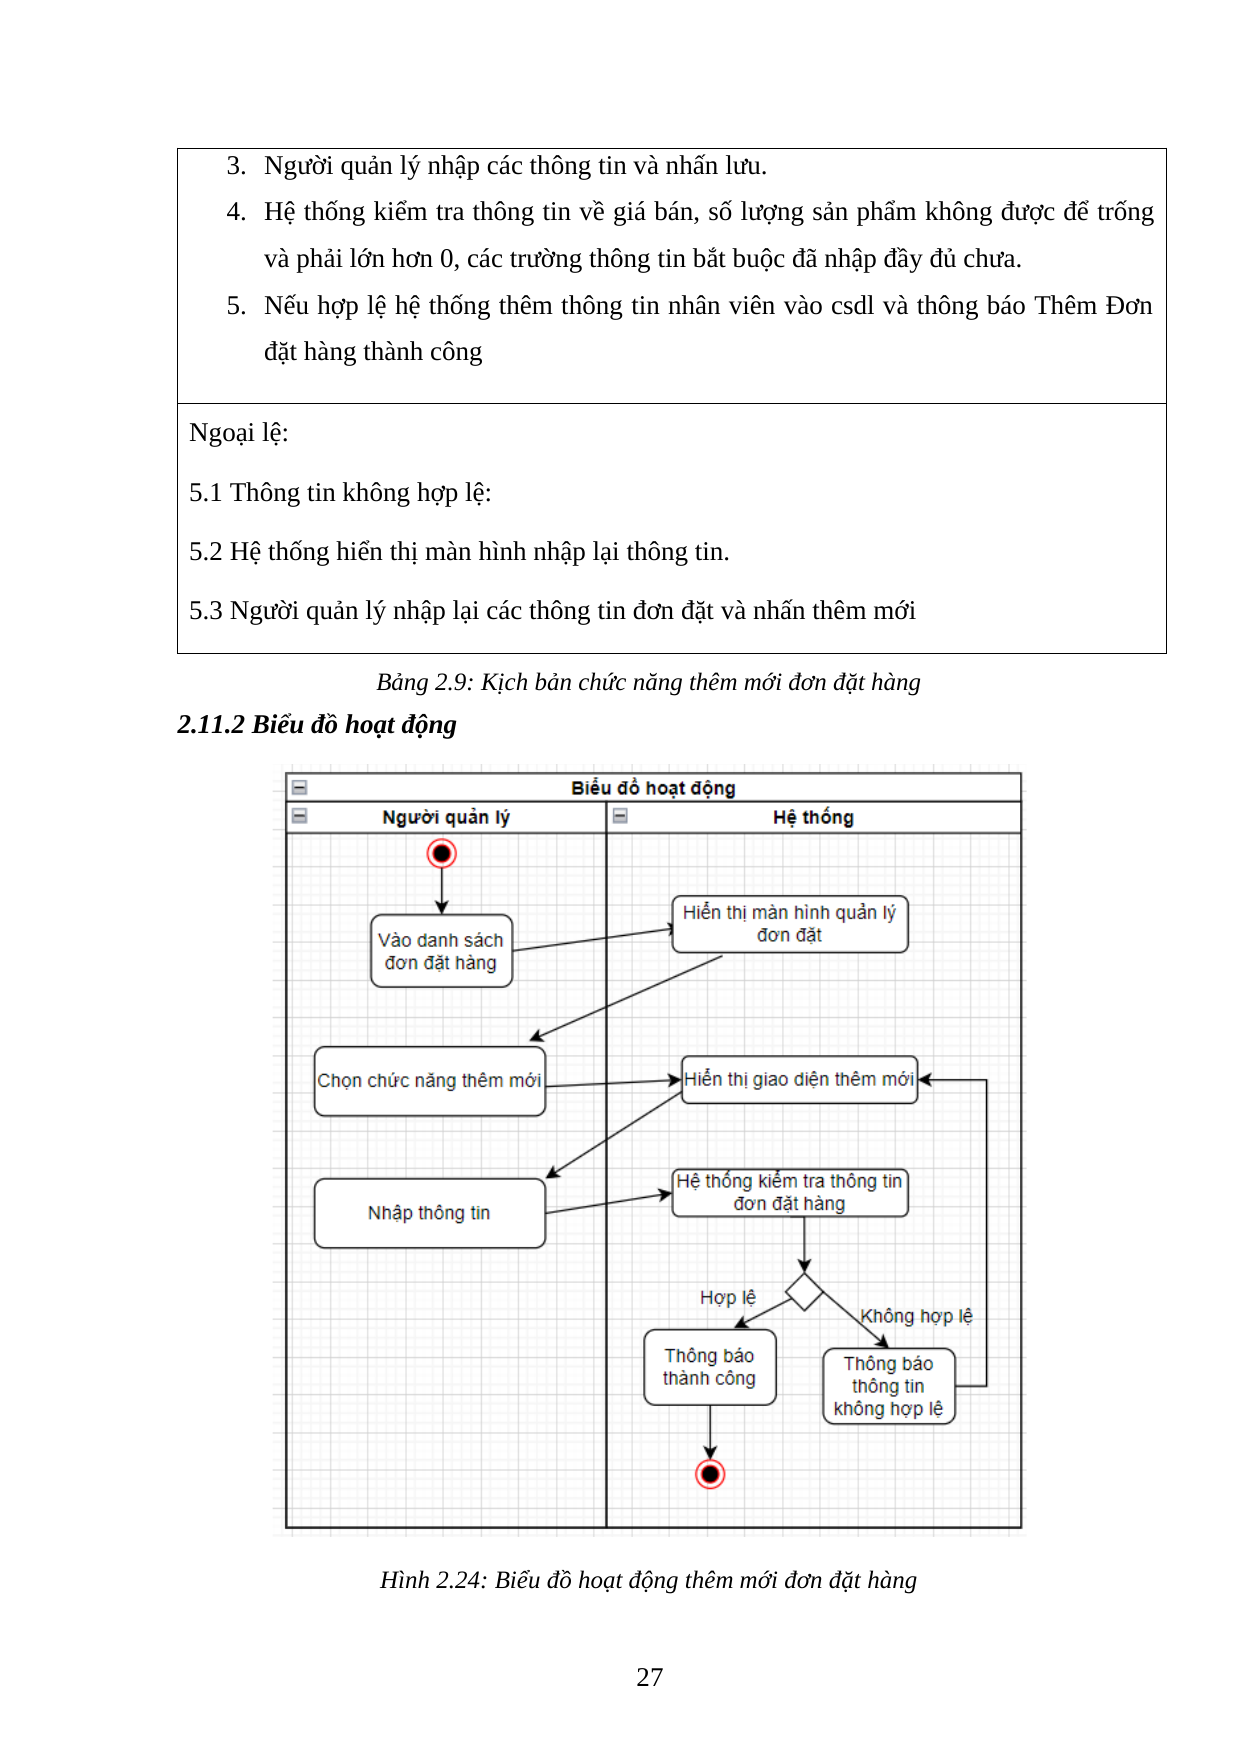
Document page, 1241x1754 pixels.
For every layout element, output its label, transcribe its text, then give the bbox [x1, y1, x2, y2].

picture [272, 764, 1027, 1537]
table_cell Ngoại lệ: 5.1 Thông tin không hợp lệ: 5.2 Hệ thống hiển thị màn hình nhập lại thông tin. 5.3 Người quản lý nhập lại các thông tin đơn đặt và nhấn thêm mới [178, 404, 1166, 653]
subtitle Biểu đồ hoạt động [177, 708, 1122, 739]
text Hình 2.24: Biểu đồ hoạt động thêm mới đơn đặt hàng [177, 1565, 1122, 1593]
text Bảng 2.9: Kịch bản chức năng thêm mới đơn đặt hàng [177, 667, 1122, 695]
